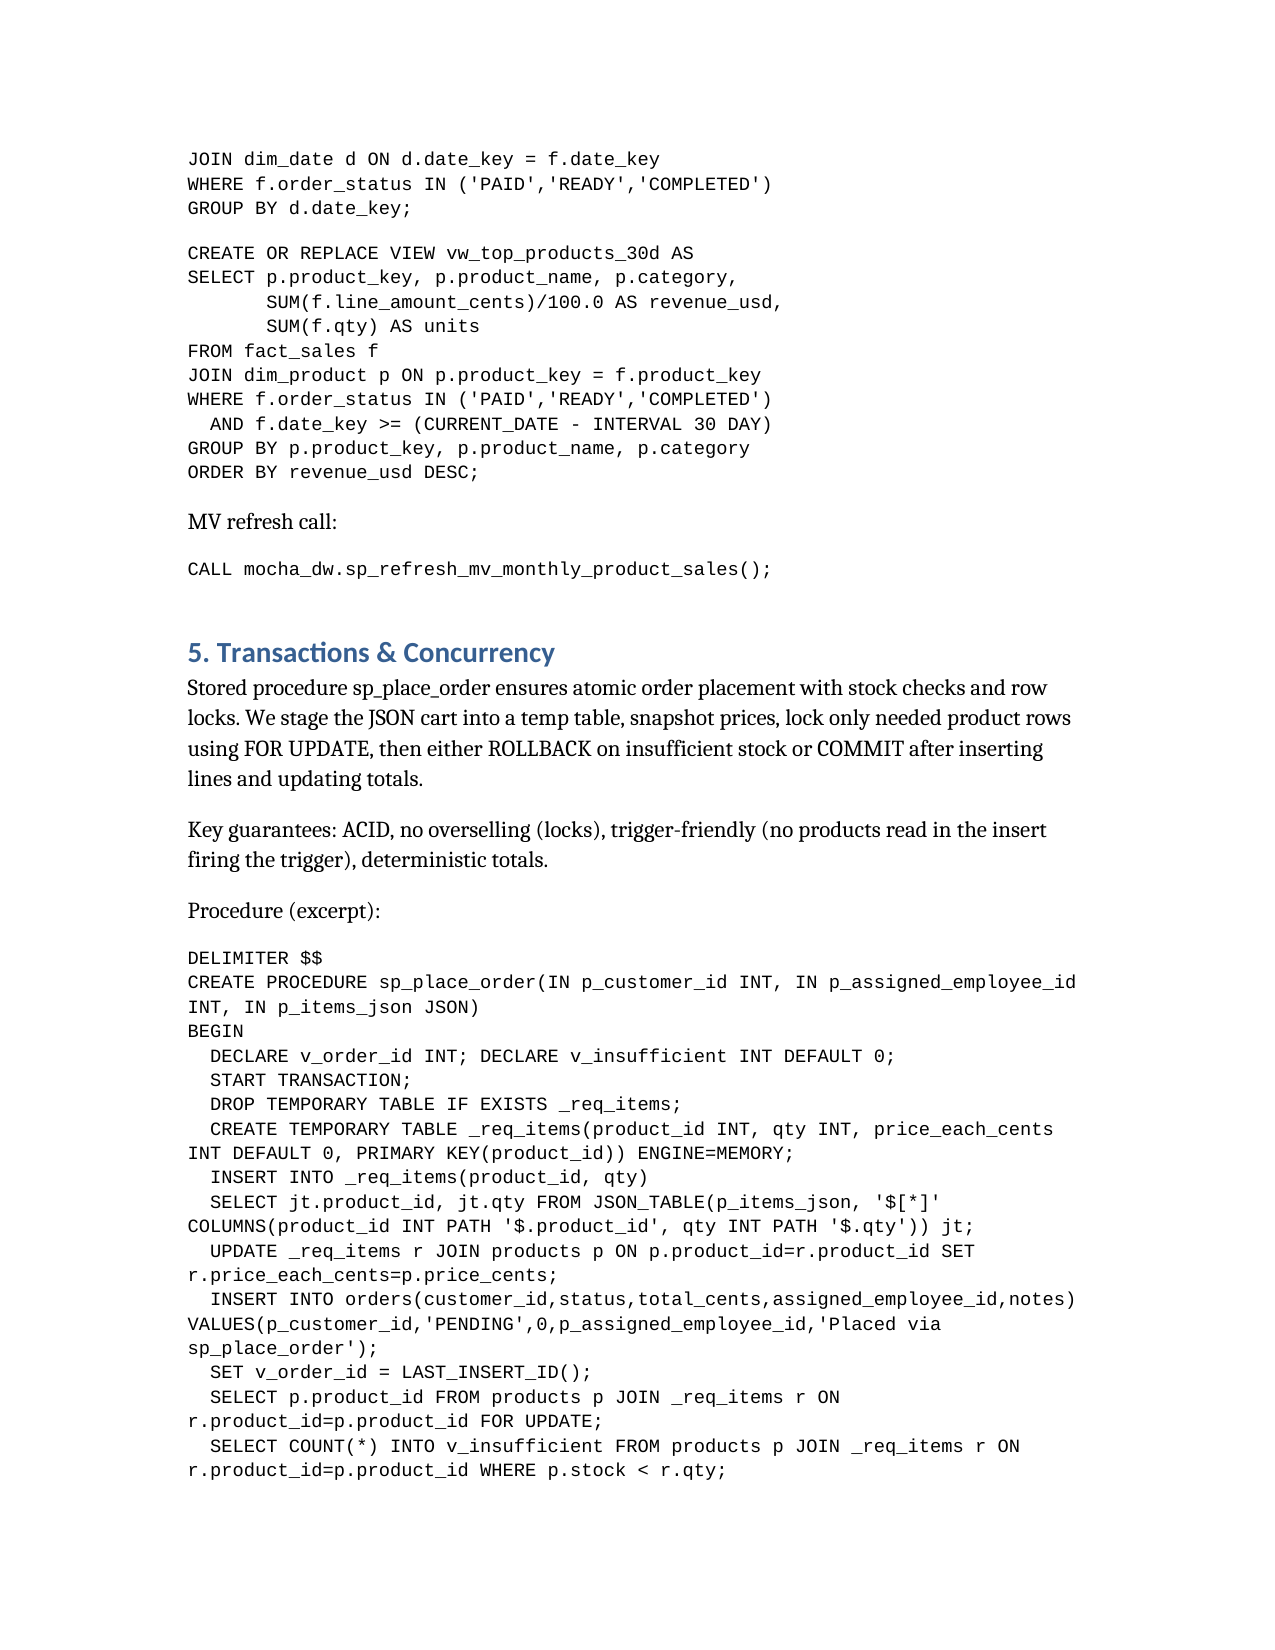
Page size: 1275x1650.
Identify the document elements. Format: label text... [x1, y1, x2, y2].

text CALL mocha_dw.sp_refresh_mv_monthly_product_sales(); [187, 559, 1087, 581]
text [187, 150, 1087, 220]
text MV refresh call: [187, 508, 1087, 535]
subtitle 5. Transactions & Concurrency [187, 634, 1087, 669]
text Key guarantees: ACID, no overselling (locks), trigger-friendly (no products read in the insert firing the trigger), deterministic totals. [187, 817, 1087, 873]
text Procedure (excerpt): [187, 898, 1087, 924]
text Stored procedure sp_place_order ensures atomic order placement with stock checks and row locks. We stage the JSON cart into a temp table, snapshot prices, lock only needed product rows using FOR UPDATE, then either ROLLBACK on insufficient stock or COMMIT after inserting lines and updating totals. [187, 675, 1087, 792]
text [187, 949, 1087, 1482]
text CREATE OR REPLACE VIEW vw_top_products_30d AS SELECT p.product_key, p.product_name, p.category, SUM(f.line_amount_cents)/100.0 AS revenue_usd, SUM(f.qty) AS units FROM fact_sales f JOIN dim_product p ON p.product_key = f.product_key WHERE f.order_status IN ('PAID','READY','COMPLETED') AND f.date_key >= (CURRENT_DATE - INTERVAL 30 DAY) GROUP BY p.product_key, p.product_name, p.category ORDER BY revenue_usd DESC; [187, 244, 1087, 484]
